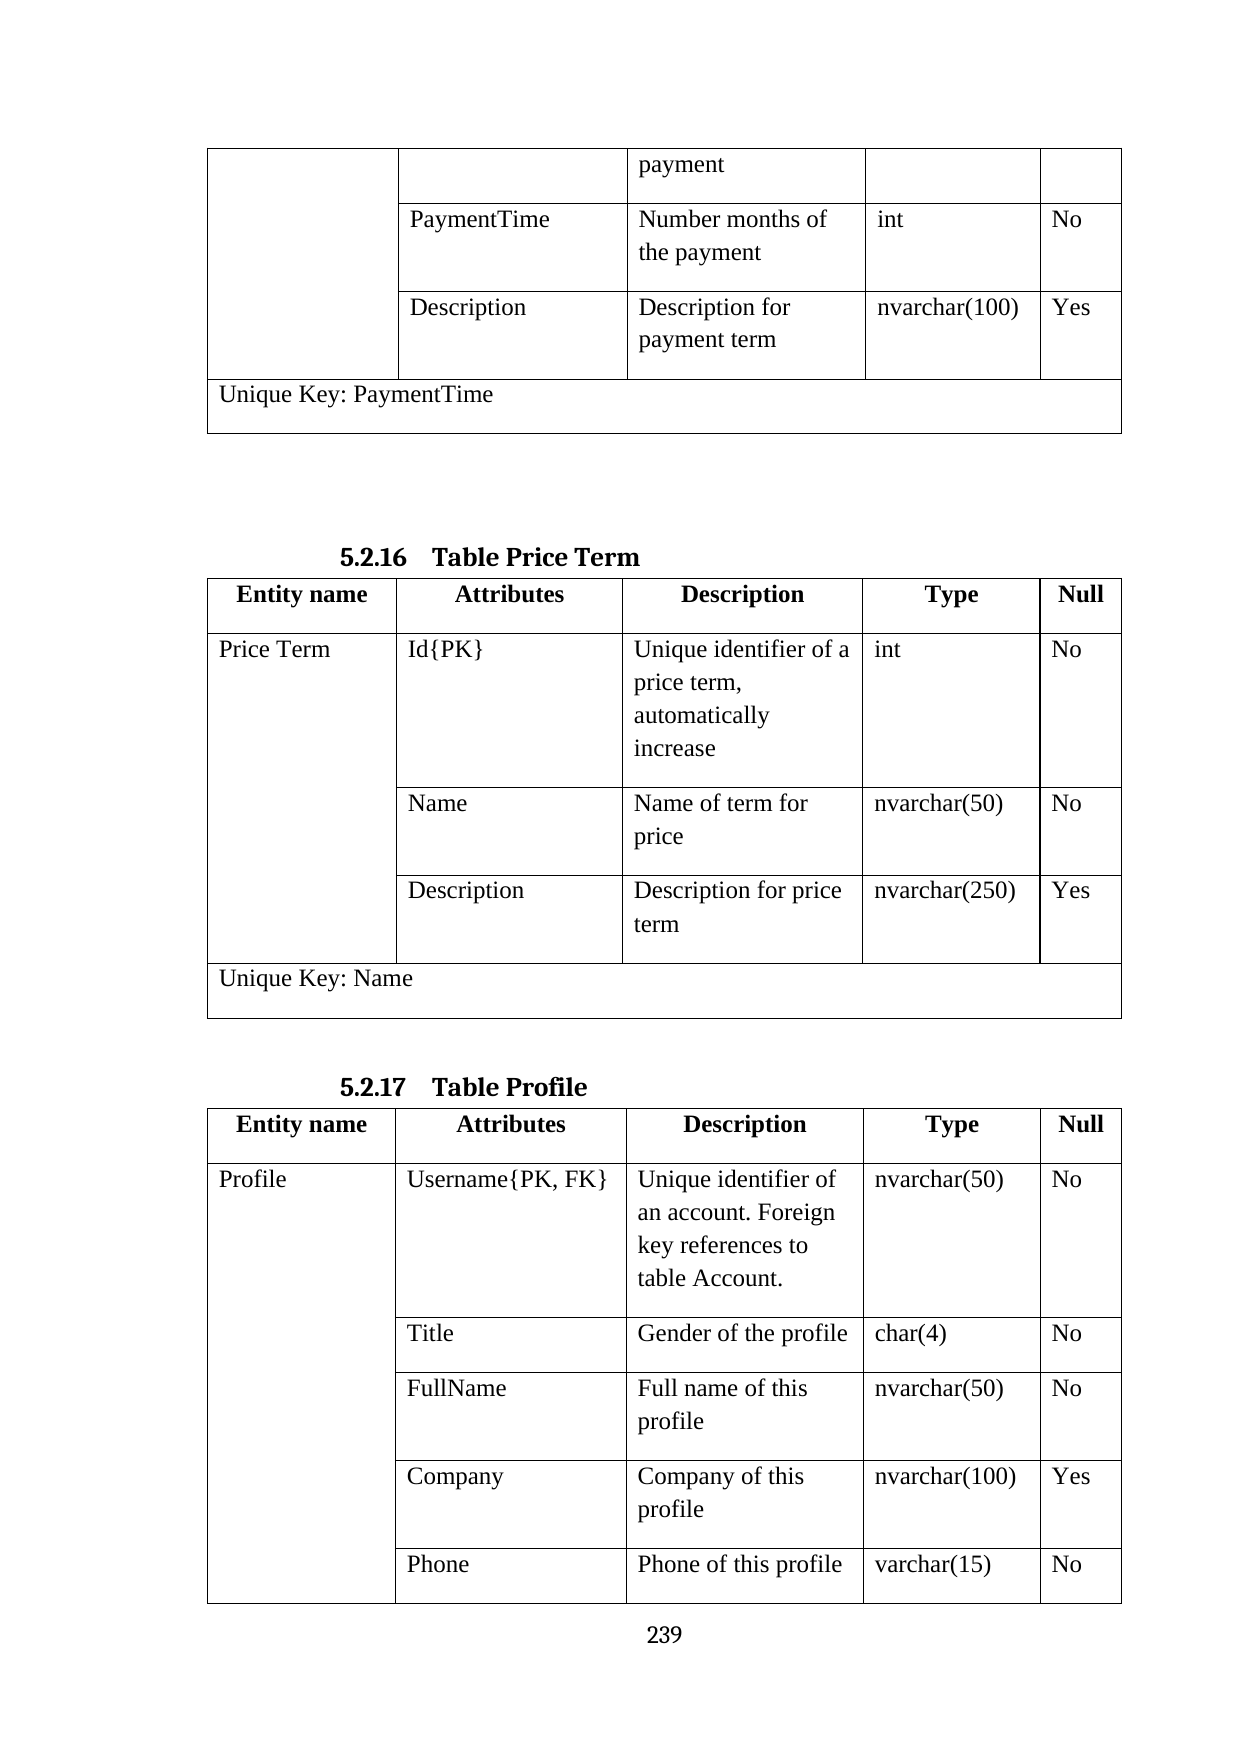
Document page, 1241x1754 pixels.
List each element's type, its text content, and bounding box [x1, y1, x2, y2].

subtitle Table Profile [340, 1072, 1122, 1103]
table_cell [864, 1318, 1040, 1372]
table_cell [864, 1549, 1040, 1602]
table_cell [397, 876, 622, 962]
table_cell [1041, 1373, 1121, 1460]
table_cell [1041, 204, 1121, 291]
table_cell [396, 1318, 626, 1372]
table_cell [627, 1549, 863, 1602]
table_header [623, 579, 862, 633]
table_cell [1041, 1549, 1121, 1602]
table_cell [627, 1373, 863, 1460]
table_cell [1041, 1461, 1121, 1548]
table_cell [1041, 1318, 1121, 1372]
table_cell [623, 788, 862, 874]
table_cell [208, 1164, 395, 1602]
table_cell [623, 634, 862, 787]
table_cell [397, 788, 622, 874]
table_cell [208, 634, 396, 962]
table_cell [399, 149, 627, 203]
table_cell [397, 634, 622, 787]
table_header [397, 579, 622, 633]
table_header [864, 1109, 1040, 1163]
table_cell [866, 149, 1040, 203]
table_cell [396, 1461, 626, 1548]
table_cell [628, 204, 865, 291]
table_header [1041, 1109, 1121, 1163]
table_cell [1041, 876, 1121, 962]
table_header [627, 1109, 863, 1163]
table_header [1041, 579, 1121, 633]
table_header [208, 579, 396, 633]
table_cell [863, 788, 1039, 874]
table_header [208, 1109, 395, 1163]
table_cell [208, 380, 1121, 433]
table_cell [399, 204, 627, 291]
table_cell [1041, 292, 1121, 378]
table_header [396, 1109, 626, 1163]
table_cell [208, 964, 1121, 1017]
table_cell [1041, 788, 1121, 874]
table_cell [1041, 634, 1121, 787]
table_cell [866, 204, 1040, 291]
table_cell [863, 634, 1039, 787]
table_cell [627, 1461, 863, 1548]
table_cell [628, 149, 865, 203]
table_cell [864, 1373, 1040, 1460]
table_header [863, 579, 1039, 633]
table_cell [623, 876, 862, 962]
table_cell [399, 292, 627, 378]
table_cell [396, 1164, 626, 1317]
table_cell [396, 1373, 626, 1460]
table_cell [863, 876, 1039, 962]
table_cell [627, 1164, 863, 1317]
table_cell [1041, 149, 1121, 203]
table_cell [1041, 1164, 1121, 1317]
subtitle Table Price Term [340, 542, 1122, 573]
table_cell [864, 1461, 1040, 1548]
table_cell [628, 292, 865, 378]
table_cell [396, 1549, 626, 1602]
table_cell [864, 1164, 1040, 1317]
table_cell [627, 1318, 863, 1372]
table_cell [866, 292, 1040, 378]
